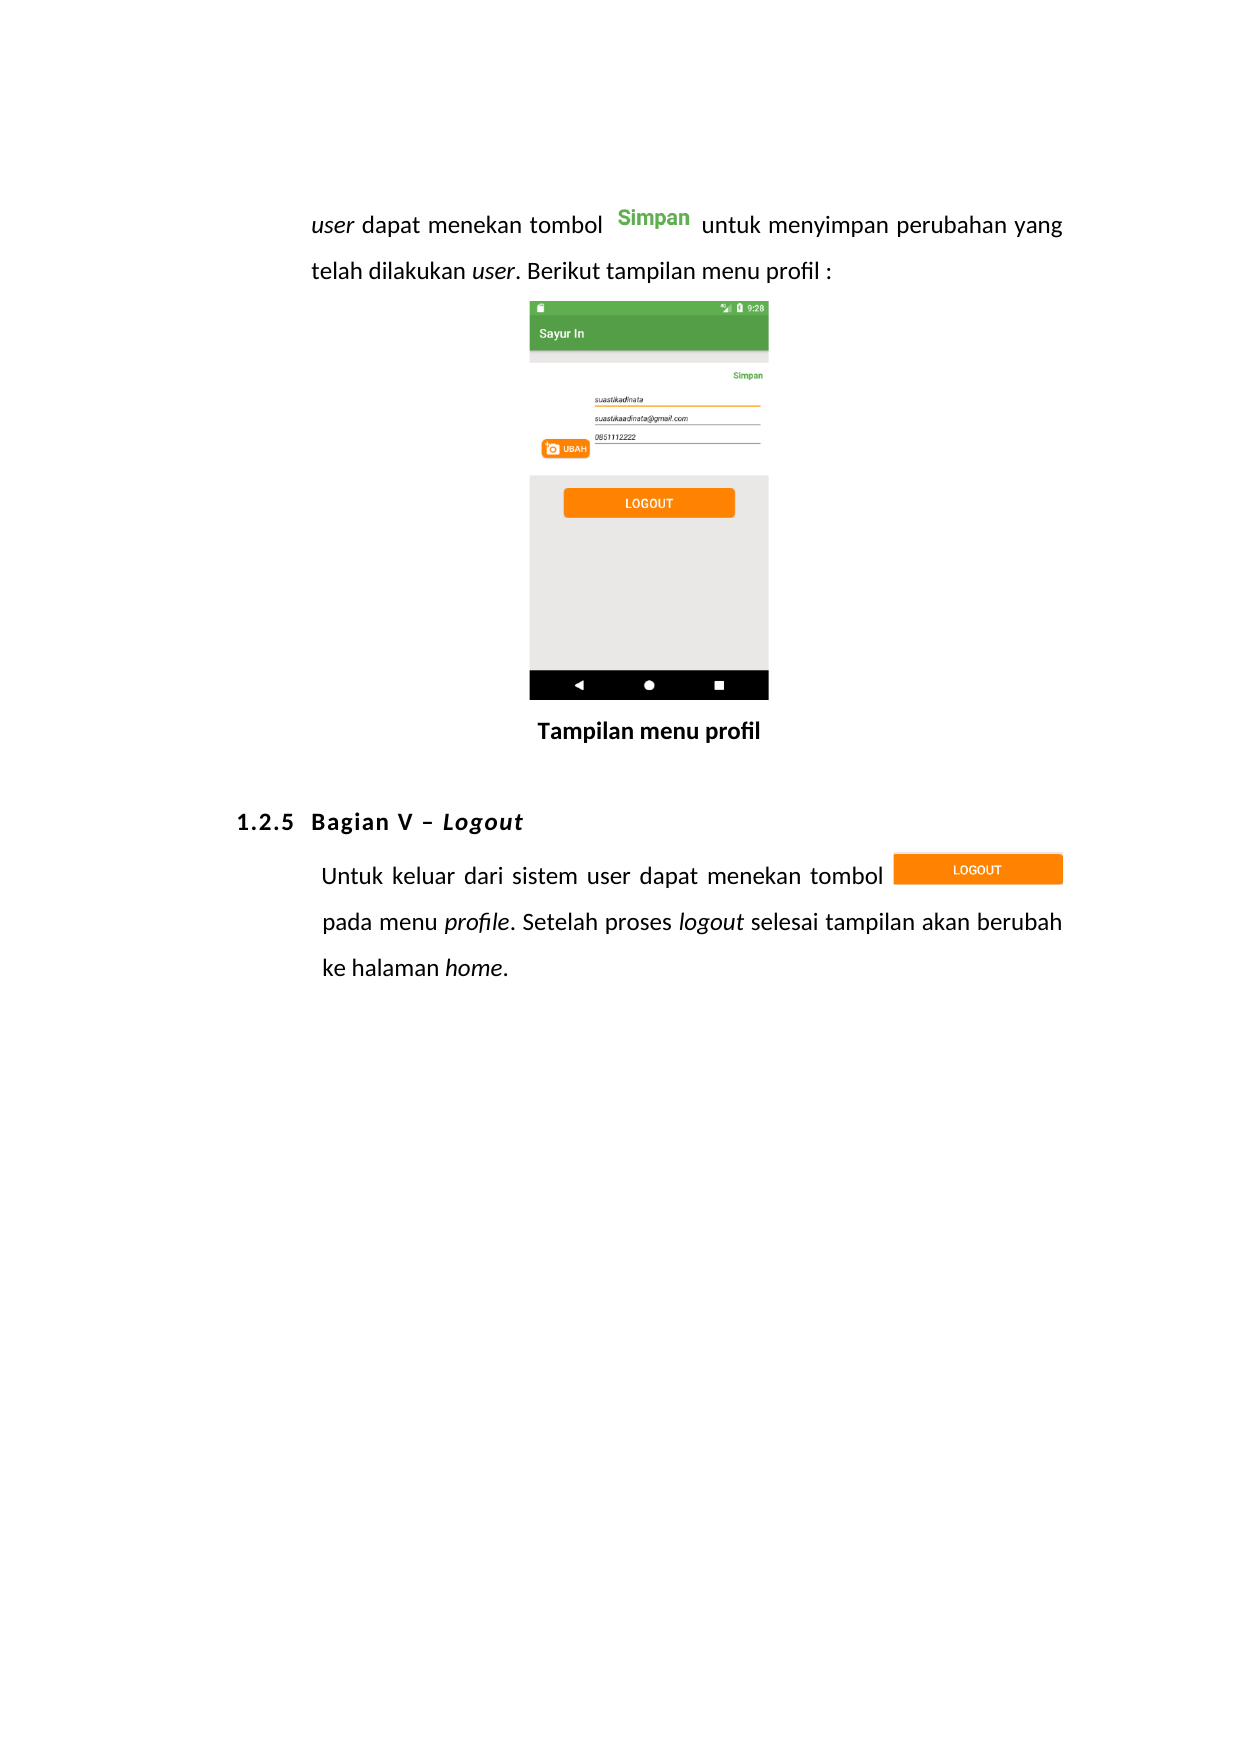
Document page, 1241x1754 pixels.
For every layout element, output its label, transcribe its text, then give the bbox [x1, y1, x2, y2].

picture [611, 206, 694, 234]
text Tampilan menu profil [235, 715, 1063, 746]
picture [529, 301, 769, 700]
list Bagian V – Logout [236, 806, 1063, 837]
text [310, 207, 1063, 286]
picture [893, 852, 1064, 885]
text Untuk keluar dari sistem user dapat menekan tombol pada menu profile. Setelah proses logout selesai tampilan akan berubah ke halaman home. [321, 852, 1063, 982]
